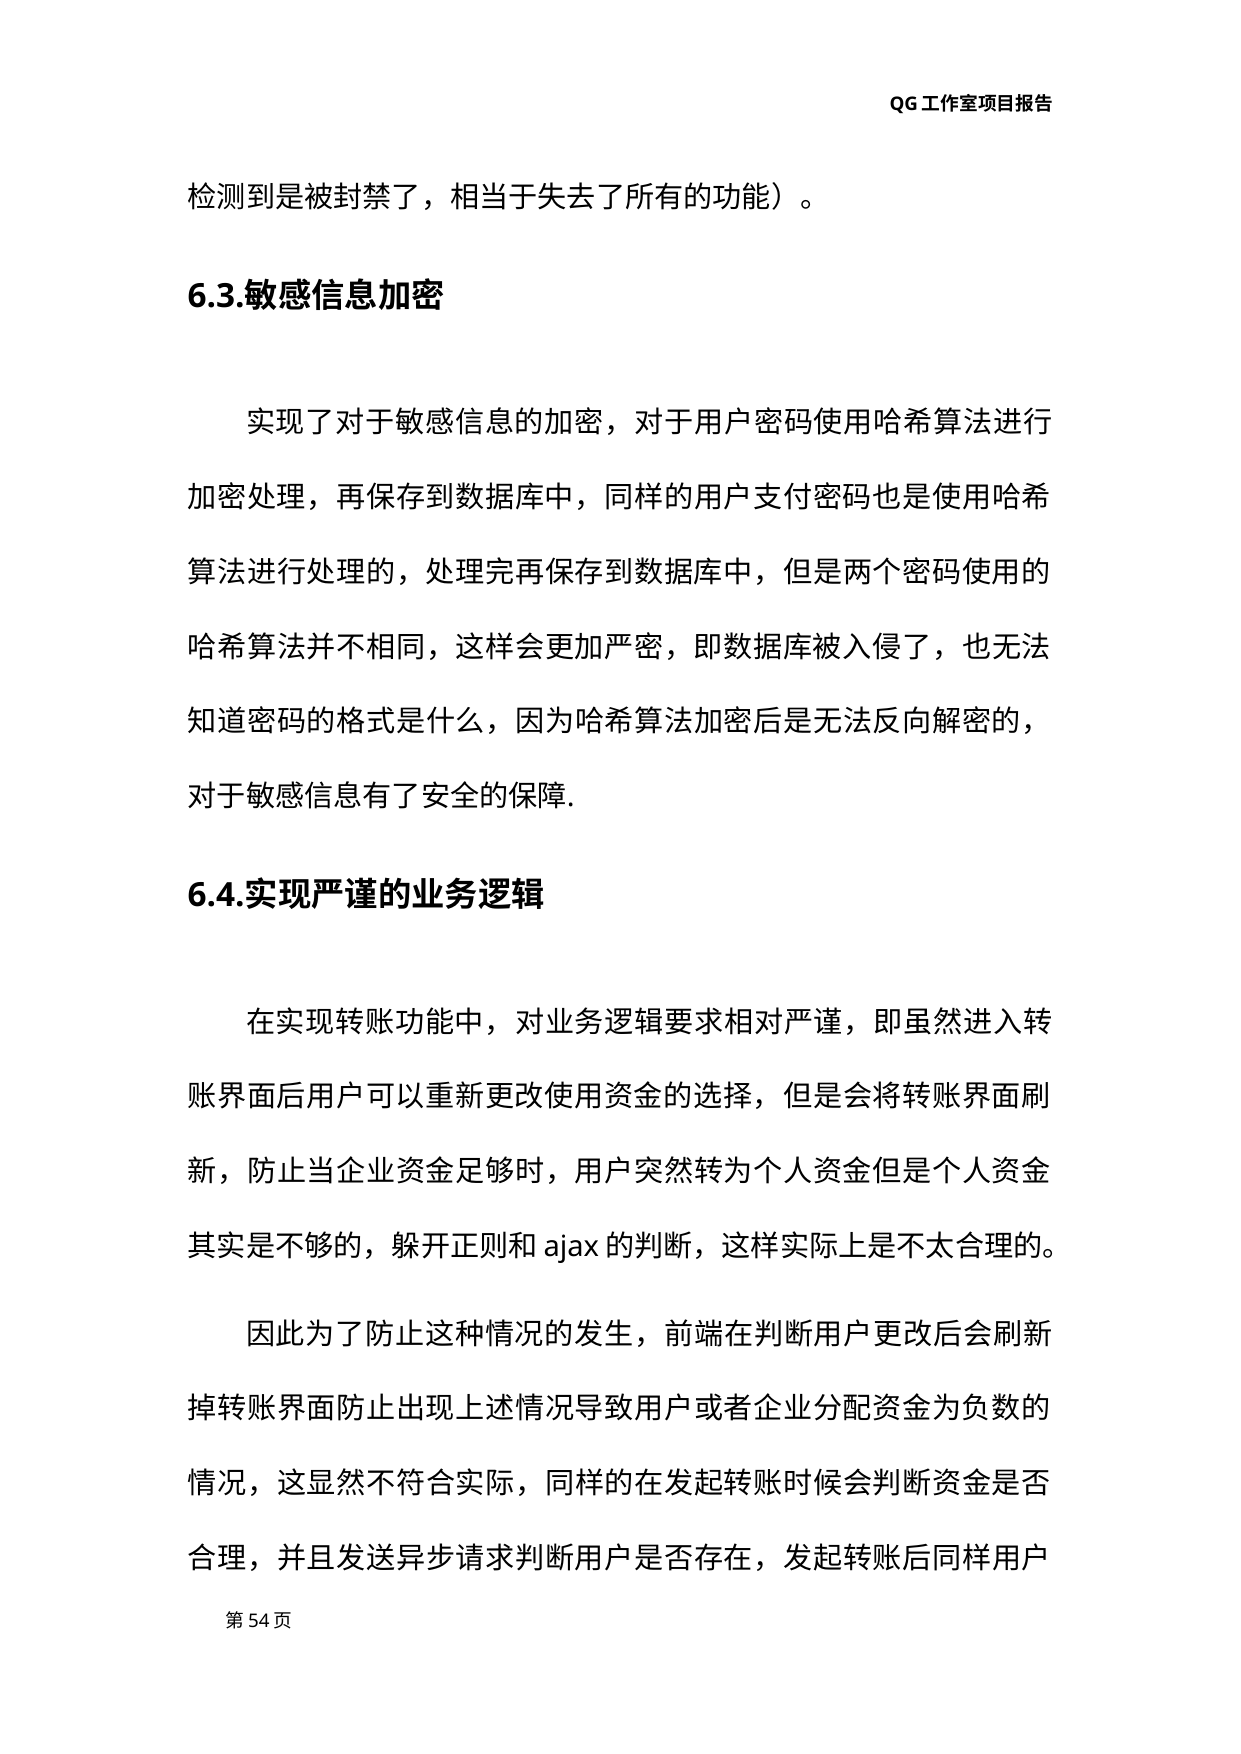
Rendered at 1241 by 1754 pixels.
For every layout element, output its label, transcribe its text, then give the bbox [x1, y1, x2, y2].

text 在实现转账功能中，对业务逻辑要求相对严谨，即虽然进入转账界面后用户可以重新更改使用资金的选择，但是会将转账界面刷新，防止当企业资金足够时，用户突然转为个人资金但是个人资金其实是不够的，躲开正则和ajax的判断，这样实际上是不太合理的。 [187, 987, 1053, 1276]
text 实现了对于敏感信息的加密，对于用户密码使用哈希算法进行加密处理，再保存到数据库中，同样的用户支付密码也是使用哈希算法进行处理的，处理完再保存到数据库中，但是两个密码使用的哈希算法并不相同，这样会更加严密，即数据库被入侵了，也无法知道密码的格式是什么，因为哈希算法加密后是无法反向解密的，对于敏感信息有了安全的保障. [187, 388, 1053, 826]
subtitle 实现严谨的业务逻辑 [187, 859, 1053, 924]
subtitle 敏感信息加密 [187, 260, 1053, 325]
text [187, 162, 1053, 227]
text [187, 1299, 1053, 1588]
